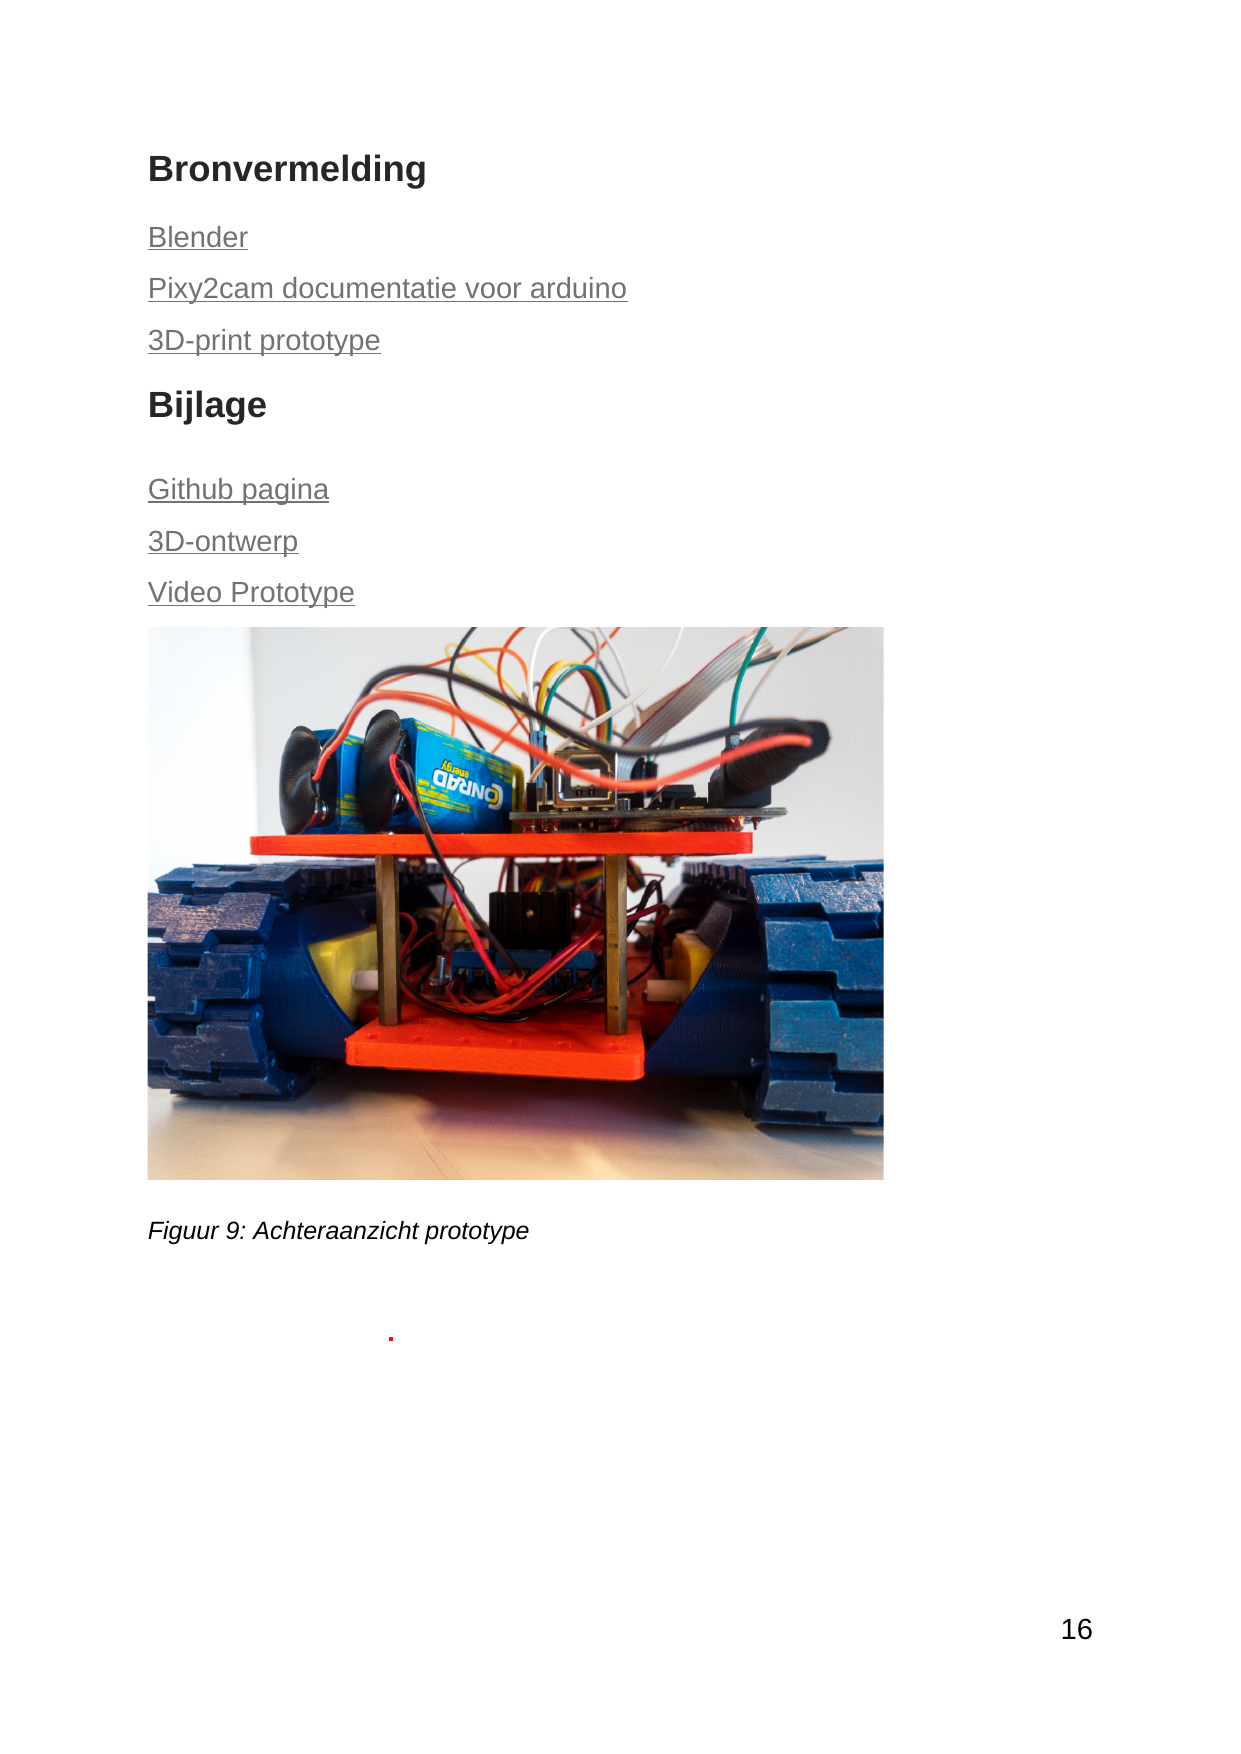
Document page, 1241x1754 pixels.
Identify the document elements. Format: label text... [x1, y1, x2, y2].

text 3D-print prototype [148, 323, 1093, 357]
picture [147, 627, 884, 1180]
text Figuur 9: Achteraanzicht prototype [148, 1216, 1093, 1245]
text Pixy2cam documentatie voor arduino [148, 272, 1093, 305]
text 3D-ontwerp [148, 524, 1093, 557]
subtitle Bijlage [148, 384, 1093, 470]
subtitle Bronvermelding [148, 148, 1093, 189]
text Video Prototype [148, 576, 1093, 609]
text Blender [148, 192, 1093, 253]
